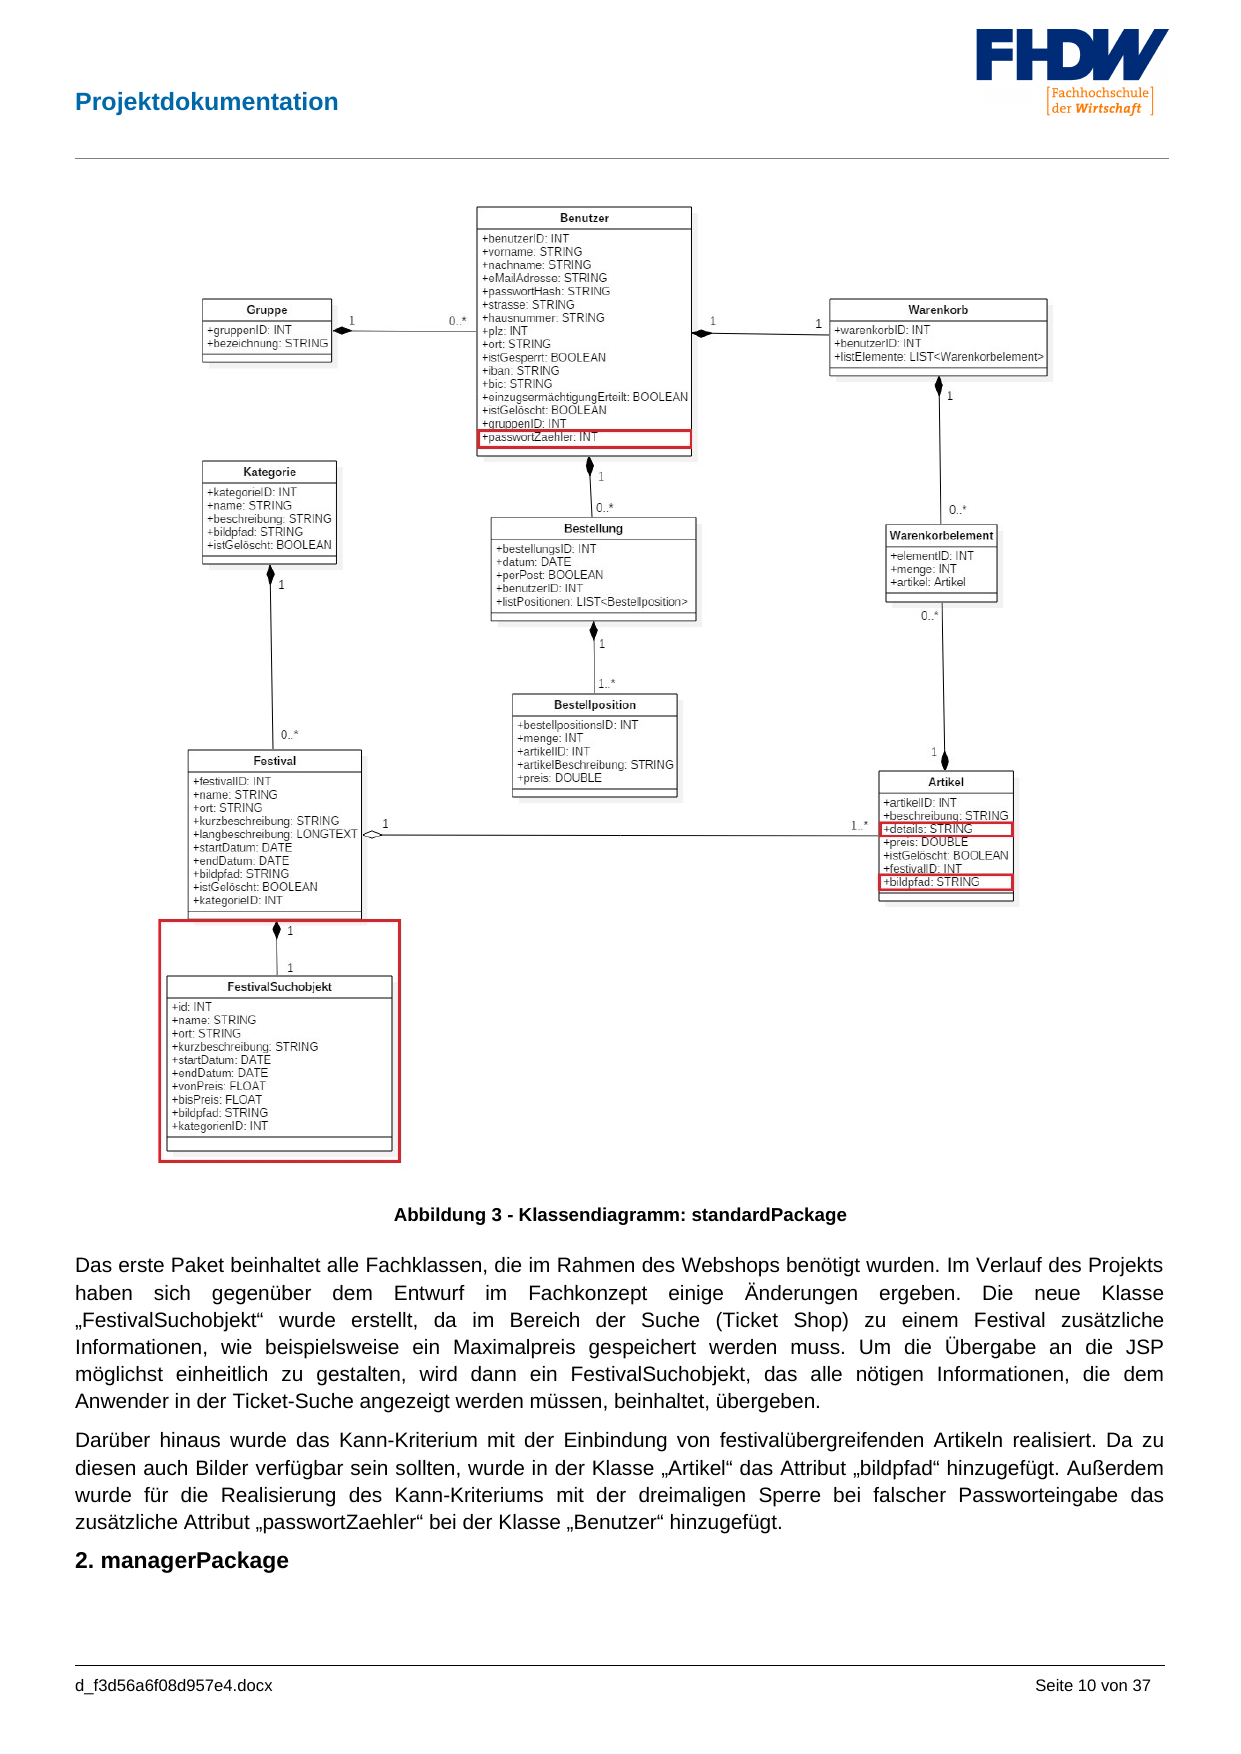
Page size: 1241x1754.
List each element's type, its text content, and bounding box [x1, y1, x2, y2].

text 2. managerPackage [75, 1546, 1165, 1573]
text Das erste Paket beinhaltet alle Fachklassen, die im Rahmen des Webshops benötigt wurden. Im Verlauf des Projekts haben sich gegenüber dem Entwurf im Fachkonzept einige Änderungen ergeben. Die neue Klasse „FestivalSuchobjekt“ wurde erstellt, da im Bereich der Suche (Ticket Shop) zu einem Festival zusätzliche Informationen, wie beispielsweise ein Maximalpreis gespeichert werden muss. Um die Übergabe an die JSP möglichst einheitlich zu gestalten, wird dann ein FestivalSuchobjekt, das alle nötigen Informationen, die dem Anwender in der Ticket-Suche angezeigt werden müssen, beinhaltet, übergeben. [75, 1250, 1165, 1413]
text Darüber hinaus wurde das Kann-Kriterium mit der Einbindung von festivalübergreifenden Artikeln realisiert. Da zu diesen auch Bilder verfügbar sein sollten, wurde in der Klasse „Artikel“ das Attribut „bildpfad“ hinzugefügt. Außerdem wurde für die Realisierung des Kann-Kriteriums mit der dreimaligen Sperre bei falscher Passworteingabe das zusätzliche Attribut „passwortZaehler“ bei der Klasse „Benutzer“ hinzugefügt. [75, 1425, 1165, 1533]
picture [158, 198, 1082, 1186]
picture [976, 29, 1169, 116]
